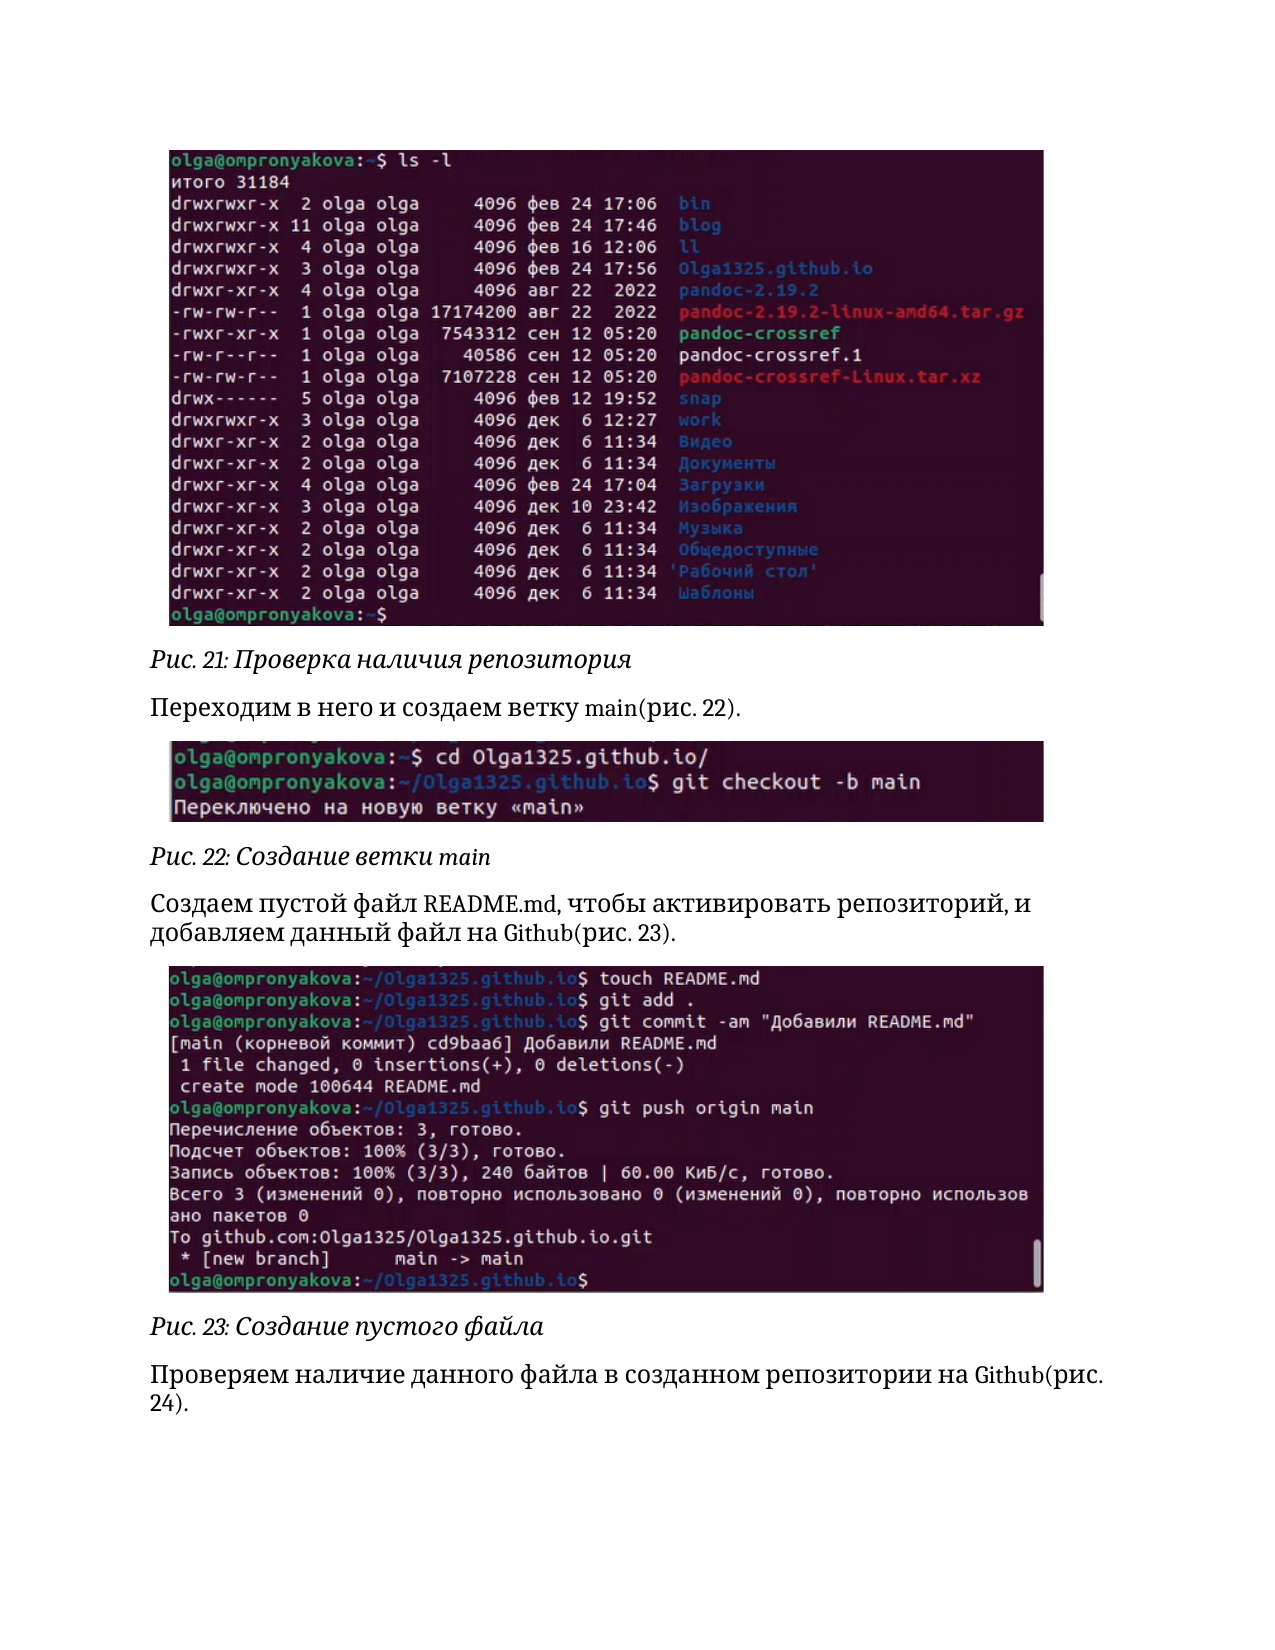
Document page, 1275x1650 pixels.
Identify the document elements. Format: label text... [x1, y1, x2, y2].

text Создаем пустой файл README.md, чтобы активировать репозиторий, и добавляем данный файл на Github(рис. 23). [150, 890, 1125, 948]
text Проверяем наличие данного файла в созданном репозитории на Github(рис. 24). [150, 1361, 1125, 1418]
picture [168, 150, 1044, 626]
picture [168, 741, 1044, 822]
picture [168, 966, 1044, 1293]
text Рис. 23: Создание пустого файла [150, 1313, 1125, 1342]
text Рис. 21: Проверка наличия репозитория [150, 646, 1125, 675]
text Рис. 22: Создание ветки main [150, 843, 1125, 871]
text Переходим в него и создаем ветку main(рис. 22). [150, 694, 1125, 723]
